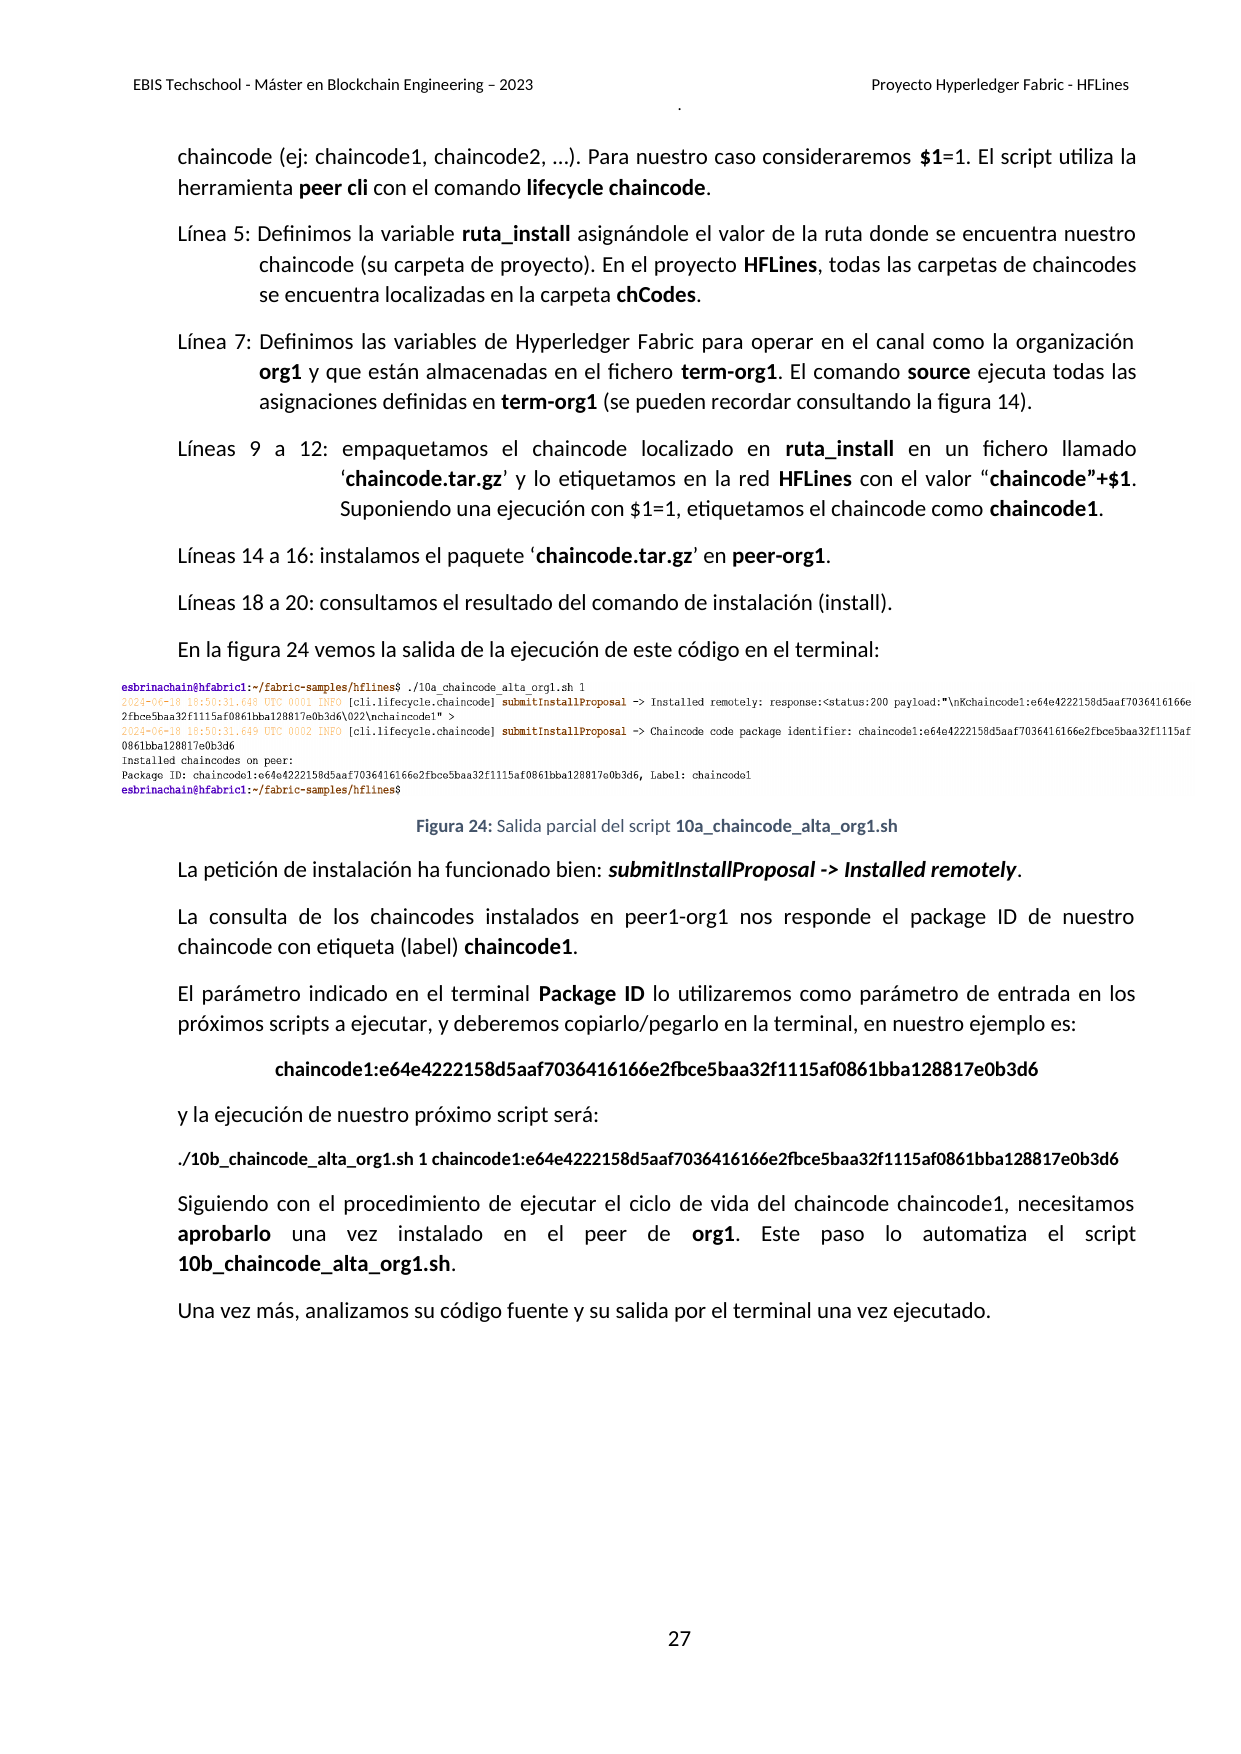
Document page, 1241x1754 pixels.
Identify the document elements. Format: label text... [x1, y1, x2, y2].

text Líneas 14 a 16: instalamos el paquete ‘chaincode.tar.gz’ en peer-org1. [177, 541, 1137, 569]
picture [118, 682, 1195, 796]
text chaincode1:e64e4222158d5aaf7036416166e2fbce5baa32f1115af0861bba128817e0b3d6 [177, 1056, 1137, 1082]
text El parámetro indicado en el terminal Package ID lo utilizaremos como parámetro de entrada en los próximos scripts a ejecutar, y deberemos copiarlo/pegarlo en la terminal, en nuestro ejemplo es: [177, 979, 1137, 1038]
text En la figura 24 vemos la salida de la ejecución de este código en el terminal: [177, 635, 1137, 663]
text Línea 7: Definimos las variables de Hyperledger Fabric para operar en el canal como la organización org1 y que están almacenadas en el fichero term-org1. El comando source ejecuta todas las asignaciones definidas en term-org1 (se pueden recordar consultando la figura 14). [177, 327, 1137, 415]
text La petición de instalación ha funcionado bien: submitInstallProposal -> Installed remotely. [177, 855, 1137, 883]
text Figura 24: Salida parcial del script 10a_chaincode_alta_org1.sh [177, 814, 1137, 837]
text Línea 5: Definimos la variable ruta_install asignándole el valor de la ruta donde se encuentra nuestro chaincode (su carpeta de proyecto). En el proyecto HFLines, todas las carpetas de chaincodes se encuentra localizadas en la carpeta chCodes. [177, 219, 1137, 308]
text Líneas 9 a 12: empaquetamos el chaincode localizado en ruta_install en un fichero llamado ‘chaincode.tar.gz’ y lo etiquetamos en la red HFLines con el valor “chaincode”+$1. Suponiendo una ejecución con $1=1, etiquetamos el chaincode como chaincode1. [177, 434, 1137, 522]
text La consulta de los chaincodes instalados en peer1-org1 nos responde el package ID de nuestro chaincode con etiqueta (label) chaincode1. [177, 902, 1137, 961]
text Líneas 18 a 20: consultamos el resultado del comando de instalación (install). [177, 588, 1137, 616]
text ./10b_chaincode_alta_org1.sh 1 chaincode1:e64e4222158d5aaf7036416166e2fbce5baa32f1115af0861bba128817e0b3d6 [177, 1147, 1226, 1170]
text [177, 142, 1137, 201]
text Siguiendo con el procedimiento de ejecutar el ciclo de vida del chaincode chaincode1, necesitamos aprobarlo una vez instalado en el peer de org1. Este paso lo automatiza el script 10b_chaincode_alta_org1.sh. [177, 1189, 1137, 1277]
text Una vez más, analizamos su código fuente y su salida por el terminal una vez ejecutado. [177, 1296, 1137, 1324]
text y la ejecución de nuestro próximo script será: [177, 1101, 1137, 1128]
